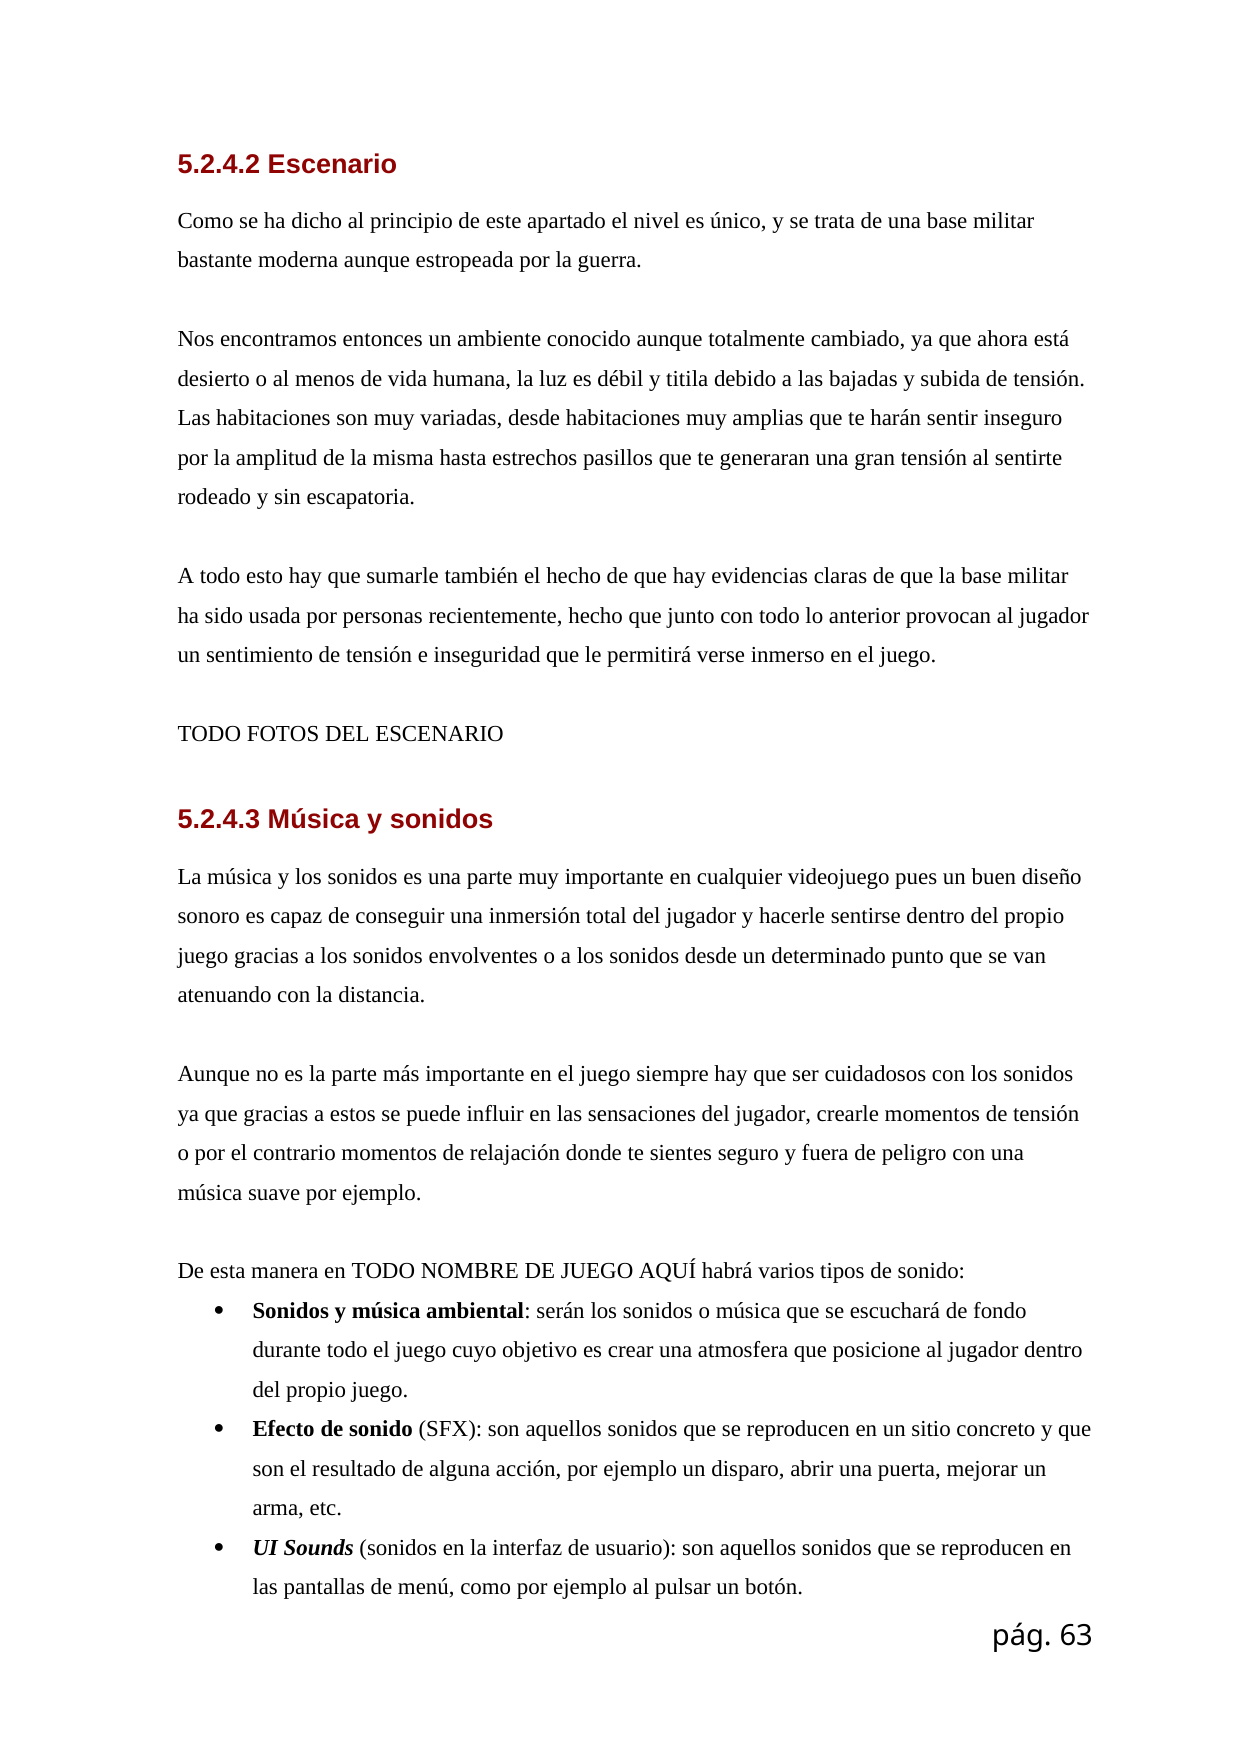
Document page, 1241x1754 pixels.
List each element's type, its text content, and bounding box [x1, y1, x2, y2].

text TODO FOTOS DEL ESCENARIO [177, 720, 1092, 747]
text Nos encontramos entonces un ambiente conocido aunque totalmente cambiado, ya que ahora está desierto o al menos de vida humana, la luz es débil y titila debido a las bajadas y subida de tensión. Las habitaciones son muy variadas, desde habitaciones muy amplias que te harán sentir inseguro por la amplitud de la misma hasta estrechos pasillos que te generaran una gran tensión al sentirte rodeado y sin escapatoria. [177, 326, 1092, 510]
list Sonidos y música ambiental: serán los sonidos o música que se escuchará de fondo durante todo el juego cuyo objetivo es crear una atmosfera que posicione al jugador dentro del propio juego. [215, 1297, 1092, 1402]
subtitle 5.2.4.3 Música y sonidos [177, 803, 1092, 835]
text Aunque no es la parte más importante en el juego siempre hay que ser cuidadosos con los sonidos ya que gracias a estos se puede influir en las sensaciones del jugador, crearle momentos de tensión o por el contrario momentos de relajación donde te sientes seguro y fuera de peligro con una música suave por ejemplo. [177, 1060, 1092, 1205]
text De esta manera en TODO NOMBRE DE JUEGO AQUÍ habrá varios tipos de sonido: [177, 1258, 1092, 1284]
list UI Sounds (sonidos en la interfaz de usuario): son aquellos sonidos que se reproducen en las pantallas de menú, como por ejemplo al pulsar un botón. [215, 1534, 1092, 1600]
text La música y los sonidos es una parte muy importante en cualquier videojuego pues un buen diseño sonoro es capaz de conseguir una inmersión total del jugador y hacerle sentirse dentro del propio juego gracias a los sonidos envolventes o a los sonidos desde un determinado punto que se van atenuando con la distancia. [177, 863, 1092, 1008]
subtitle 5.2.4.2 Escenario [177, 148, 1092, 179]
list Efecto de sonido (SFX): son aquellos sonidos que se reproducen en un sitio concreto y que son el resultado de alguna acción, por ejemplo un disparo, abrir una puerta, mejorar un arma, etc. [215, 1416, 1092, 1521]
text A todo esto hay que sumarle también el hecho de que hay evidencias claras de que la base militar ha sido usada por personas recientemente, hecho que junto con todo lo anterior provocan al jugador un sentimiento de tensión e inseguridad que le permitirá verse inmerso en el juego. [177, 562, 1092, 668]
text Como se ha dicho al principio de este apartado el nivel es único, y se trata de una base militar bastante moderna aunque estropeada por la guerra. [177, 207, 1092, 273]
